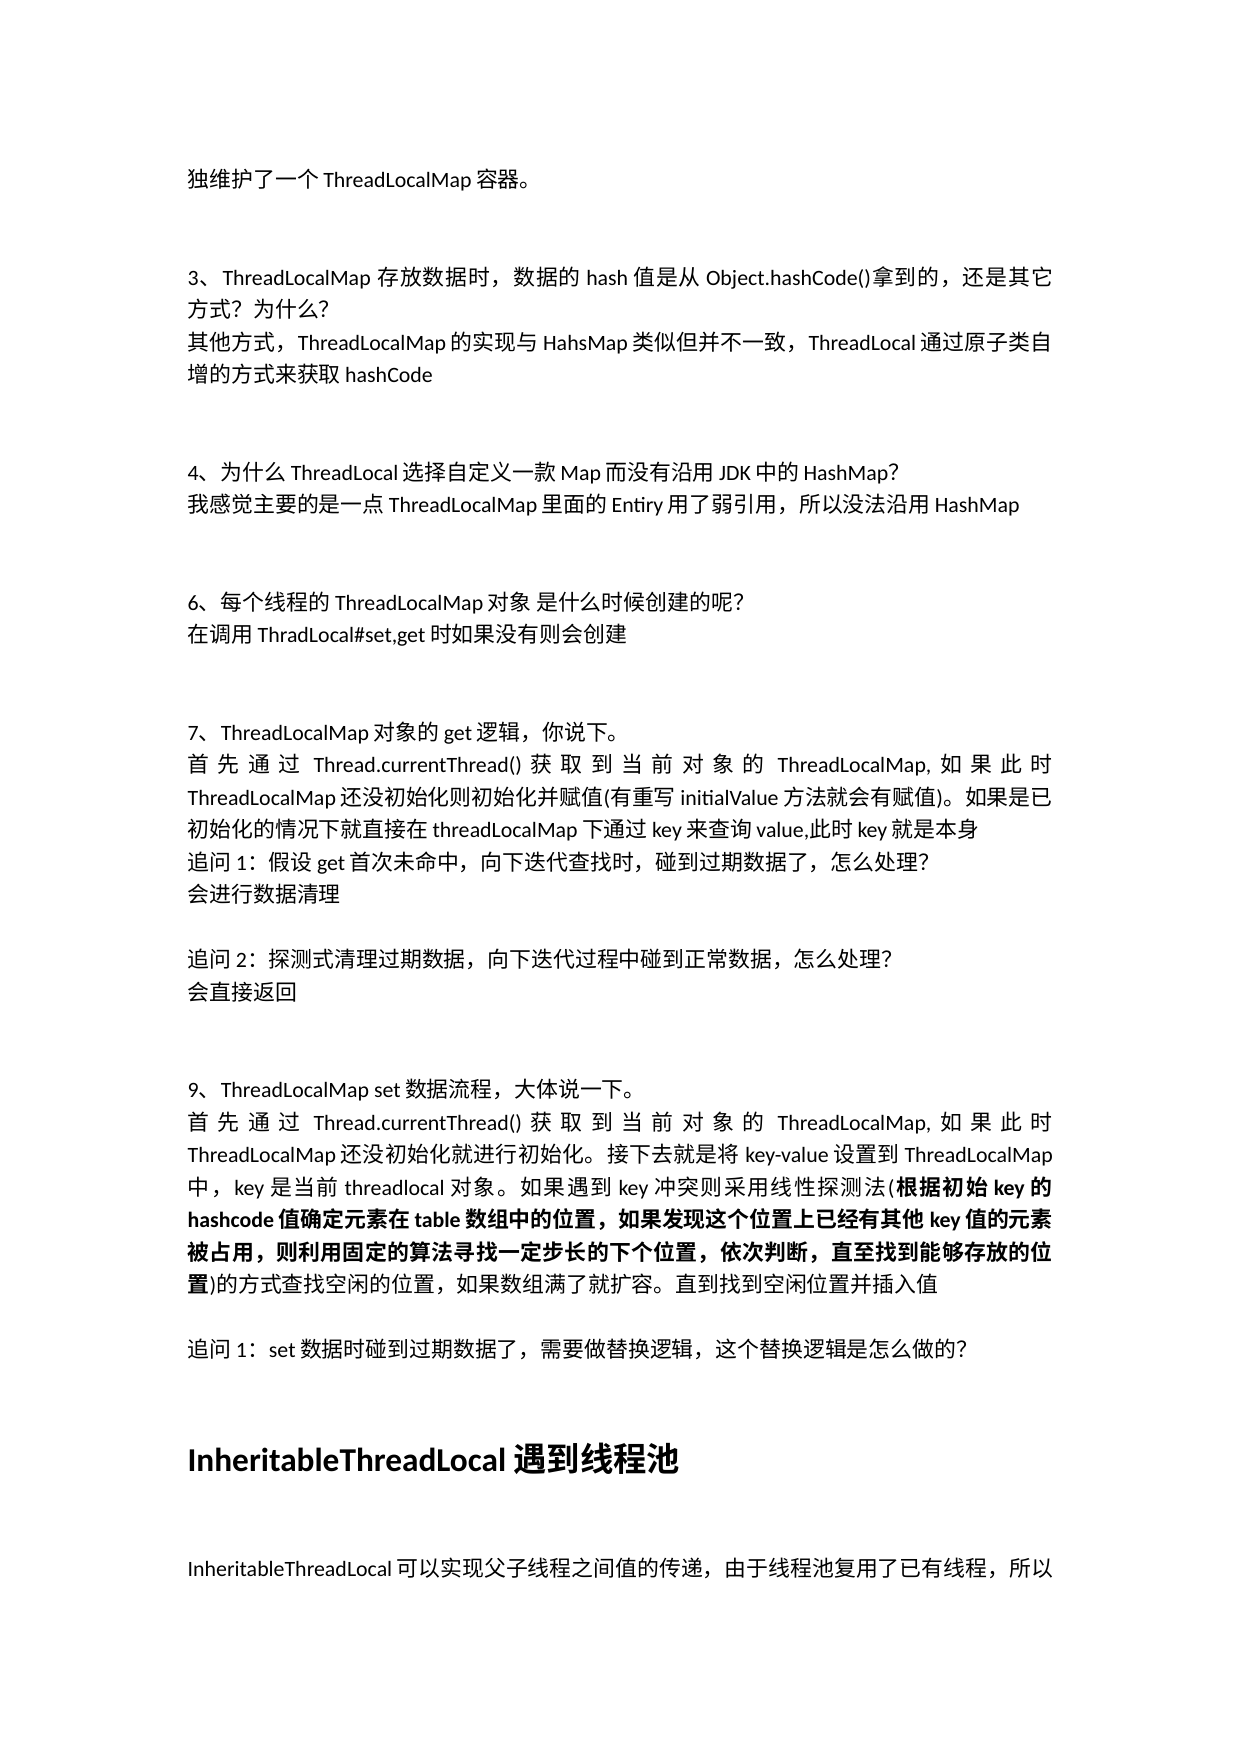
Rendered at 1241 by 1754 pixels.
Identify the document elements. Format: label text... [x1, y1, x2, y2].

text 会进行数据清理 [187, 877, 1053, 909]
text 其他方式，ThreadLocalMap的实现与HahsMap类似但并不一致，ThreadLocal通过原子类自增的方式来获取hashCode [187, 324, 1053, 389]
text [187, 162, 1053, 194]
text 追问2：探测式清理过期数据，向下迭代过程中碰到正常数据，怎么处理？ [187, 942, 1053, 974]
text 6、每个线程的 ThreadLocalMap对象 是什么时候创建的呢？ [187, 584, 1053, 617]
text 追问1：set数据时碰到过期数据了，需要做替换逻辑，这个替换逻辑是怎么做的？ [187, 1332, 1053, 1364]
text 首先通过Thread.currentThread()获取到当前对象的ThreadLocalMap,如果此时ThreadLocalMap还没初始化则初始化并赋值(有重写initialValue方法就会有赋值)。如果是已初始化的情况下就直接在threadLocalMap下通过key来查询value,此时key就是本身 [187, 747, 1053, 844]
subtitle InheritableThreadLocal遇到线程池 [187, 1424, 1053, 1489]
text 4、为什么ThreadLocal选择自定义一款Map而没有沿用JDK中的HashMap？ [187, 454, 1053, 487]
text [187, 1551, 1053, 1583]
text 首先通过Thread.currentThread()获取到当前对象的ThreadLocalMap,如果此时ThreadLocalMap还没初始化就进行初始化。接下去就是将key-value设置到ThreadLocalMap中，key是当前threadlocal对象。如果遇到key冲突则采用线性探测法(根据初始key的hashcode值确定元素在table数组中的位置，如果发现这个位置上已经有其他key值的元素被占用，则利用固定的算法寻找一定步长的下个位置，依次判断，直至找到能够存放的位置)的方式查找空闲的位置，如果数组满了就扩容。直到找到空闲位置并插入值 [187, 1104, 1053, 1299]
text 3、ThreadLocalMap 存放数据时，数据的hash值是从Object.hashCode()拿到的，还是其它方式？为什么？ [187, 259, 1053, 324]
text 9、ThreadLocalMap set数据流程，大体说一下。 [187, 1072, 1053, 1104]
text 追问1：假设get首次未命中，向下迭代查找时，碰到过期数据了，怎么处理？ [187, 844, 1053, 877]
text 在调用ThradLocal#set,get时如果没有则会创建 [187, 617, 1053, 649]
text 会直接返回 [187, 974, 1053, 1007]
text 7、ThreadLocalMap对象的 get逻辑，你说下。 [187, 714, 1053, 747]
text 我感觉主要的是一点ThreadLocalMap里面的Entiry用了弱引用，所以没法沿用HashMap [187, 487, 1053, 519]
